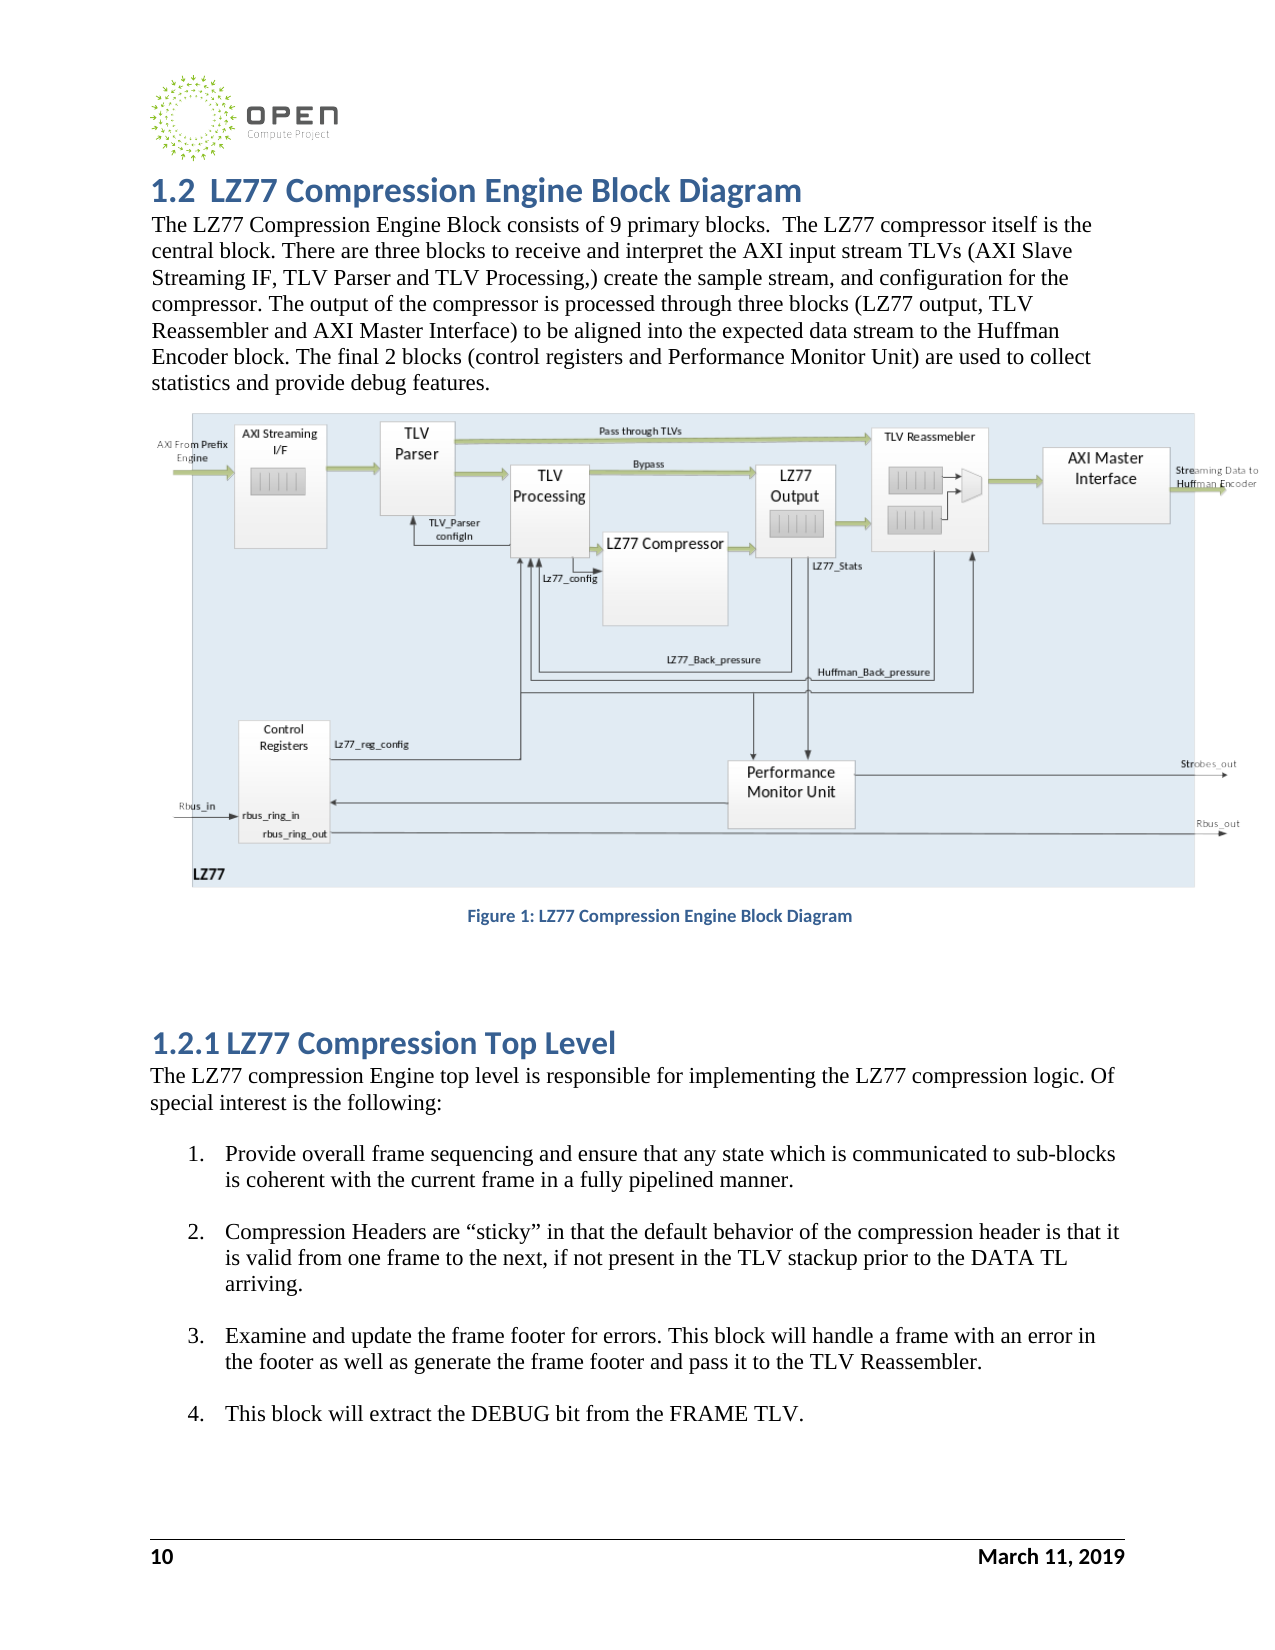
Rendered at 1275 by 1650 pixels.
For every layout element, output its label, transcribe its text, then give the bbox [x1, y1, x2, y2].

text The LZ77 compression Engine top level is responsible for implementing the LZ77 compression logic. Of special interest is the following: [150, 1062, 1125, 1115]
list Compression Headers are “sticky” in that the default behavior of the compression header is that it is valid from one frame to the next, if not present in the TLV stackup prior to the DATA TL arriving. [187, 1218, 1125, 1297]
list This block will extract the DEBUG bit from the FRAME TLV. [187, 1399, 1125, 1426]
text The LZ77 Compression Engine Block consists of 9 primary blocks. The LZ77 compressor itself is the central block. There are three blocks to receive and interpret the AXI input stream TLVs (AXI Slave Streaming IF, TLV Parser and TLV Processing,) create the sample stream, and configuration for the compressor. The output of the compressor is processed through three blocks (LZ77 output, TLV Reassembler and AXI Master Interface) to be aligned into the expected data stream to the Huffman Encoder block. The final 2 blocks (control registers and Performance Monitor Unit) are used to collect statistics and provide debug features. [151, 211, 1125, 396]
subtitle LZ77 Compression Engine Block Diagram [150, 168, 1125, 211]
picture [150, 75, 338, 168]
text Figure 1: LZ77 Compression Engine Block Diagram [195, 904, 1125, 927]
list Examine and update the frame footer for errors. This block will handle a frame with an error in the footer as well as generate the frame footer and pass it to the TLV Reassembler. [187, 1322, 1125, 1374]
subtitle LZ77 Compression Top Level [151, 1022, 1125, 1062]
list Provide overall frame sequencing and ensure that any state which is communicated to sub-blocks is coherent with the current frame in a fully pipelined manner. [187, 1140, 1125, 1193]
